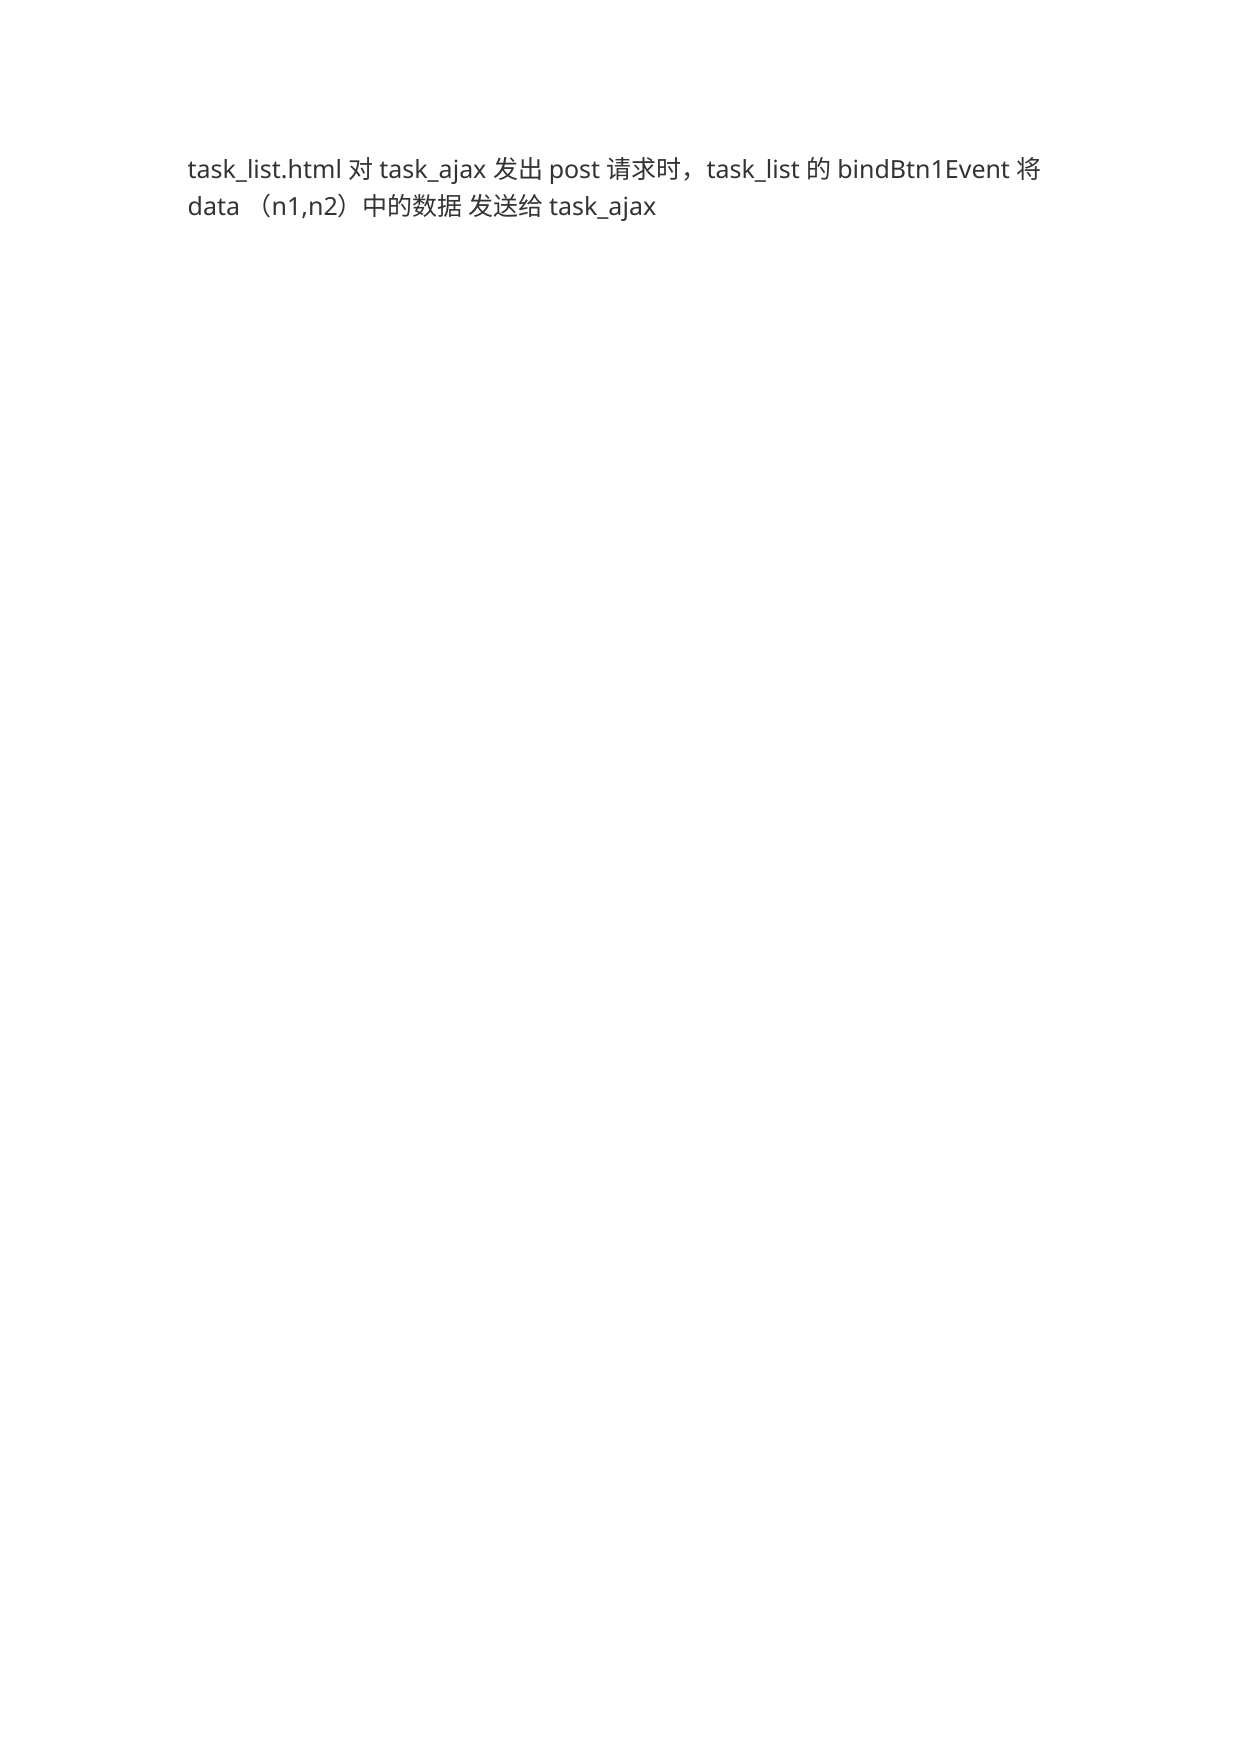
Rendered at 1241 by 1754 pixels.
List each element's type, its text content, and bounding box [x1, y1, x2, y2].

text task_list.html 对 task_ajax 发出 post 请求时，task_list 的 bindBtn1Event 将 data （n1,n2）中的数据 发送给 task_ajax [187, 150, 1053, 222]
